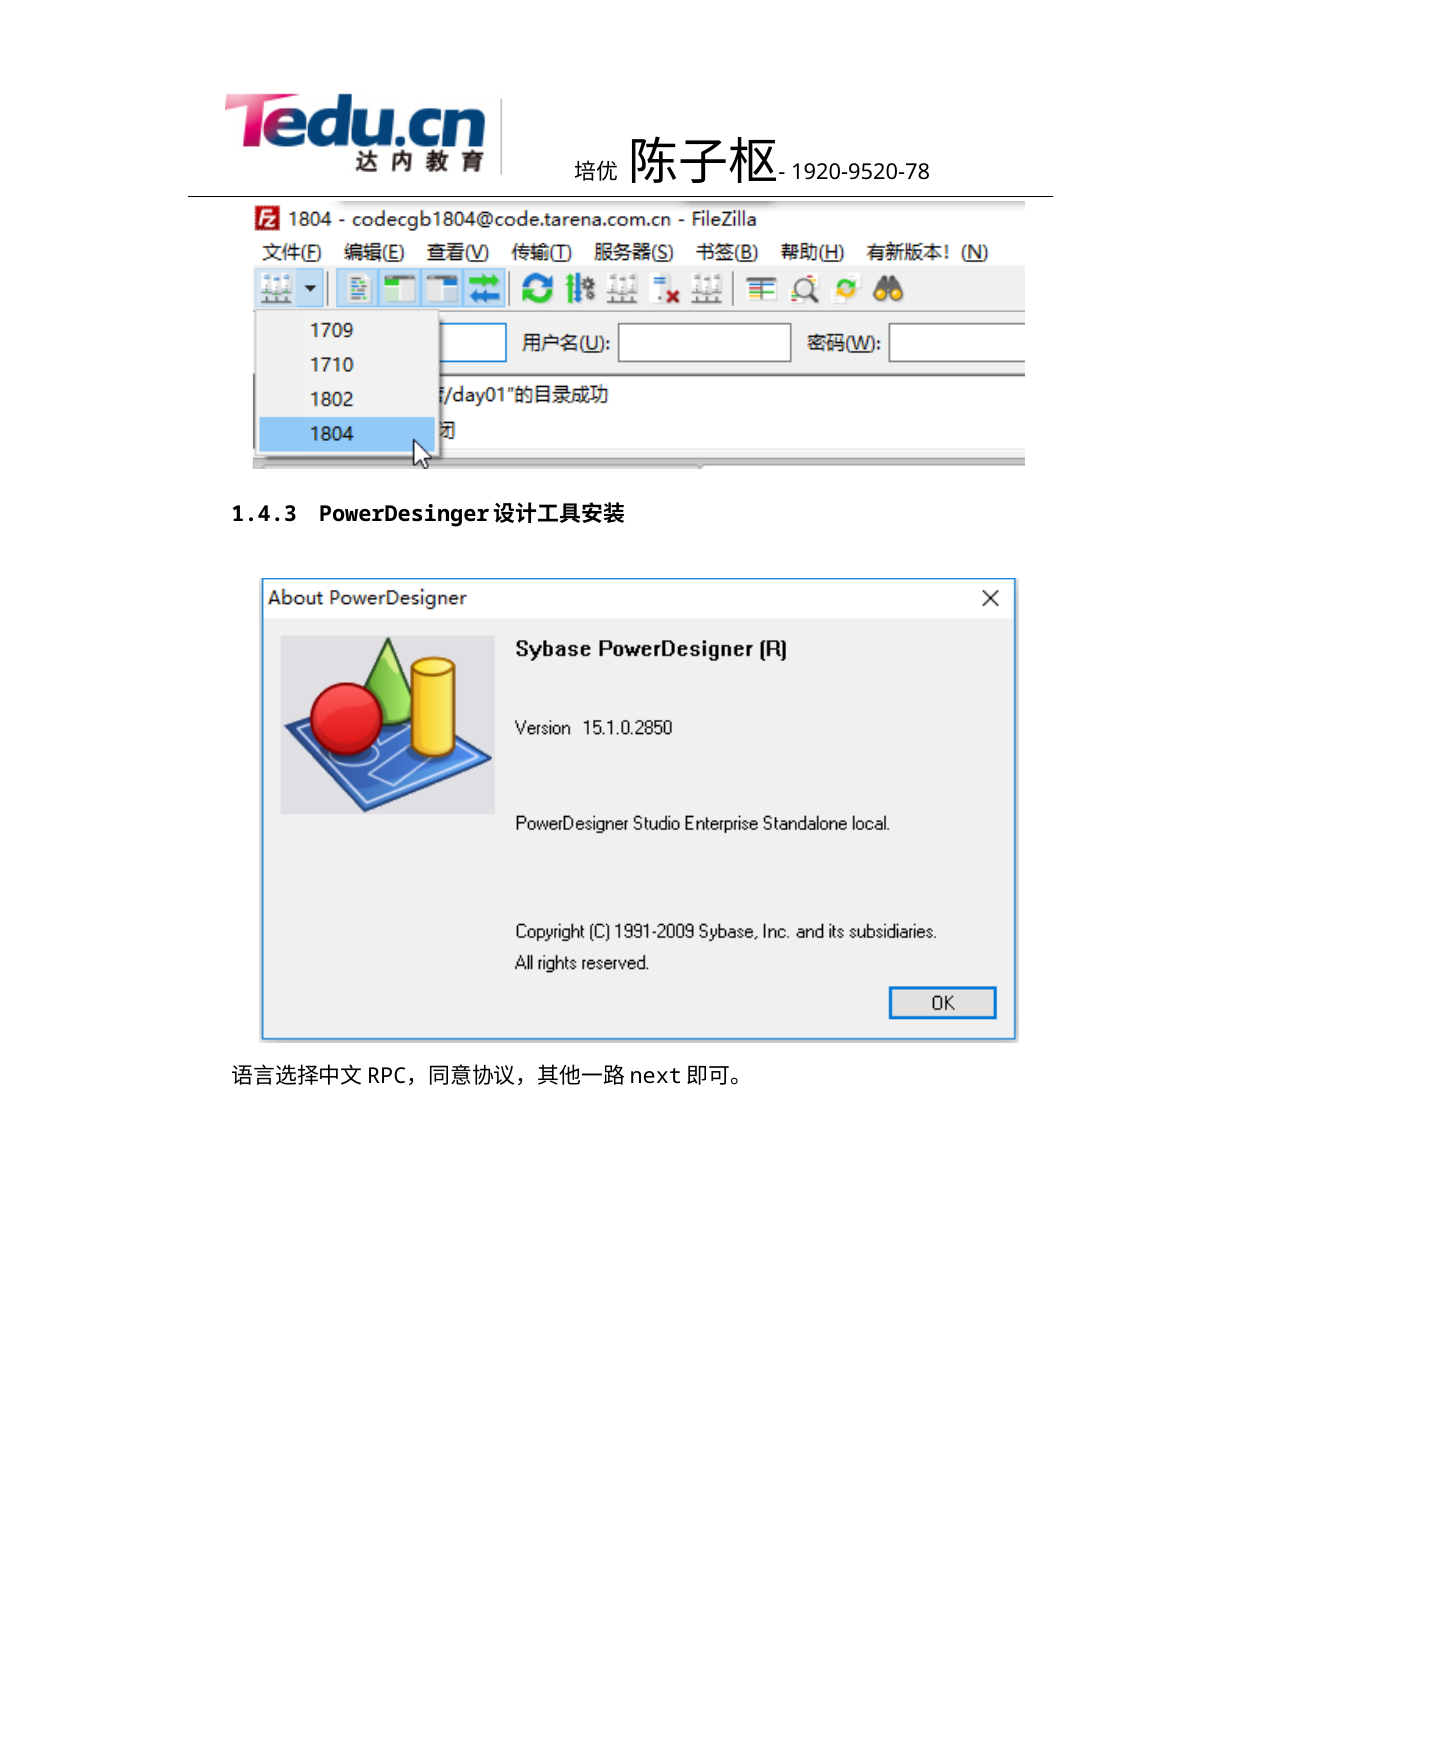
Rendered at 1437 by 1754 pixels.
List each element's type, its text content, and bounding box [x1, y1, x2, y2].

text 语言选择中文RPC，同意协议，其他一路next即可。 [187, 1058, 1053, 1090]
picture [225, 88, 507, 180]
subtitle PowerDesinger设计工具安装 [231, 496, 1053, 528]
picture [252, 201, 1025, 469]
picture [259, 578, 1019, 1043]
